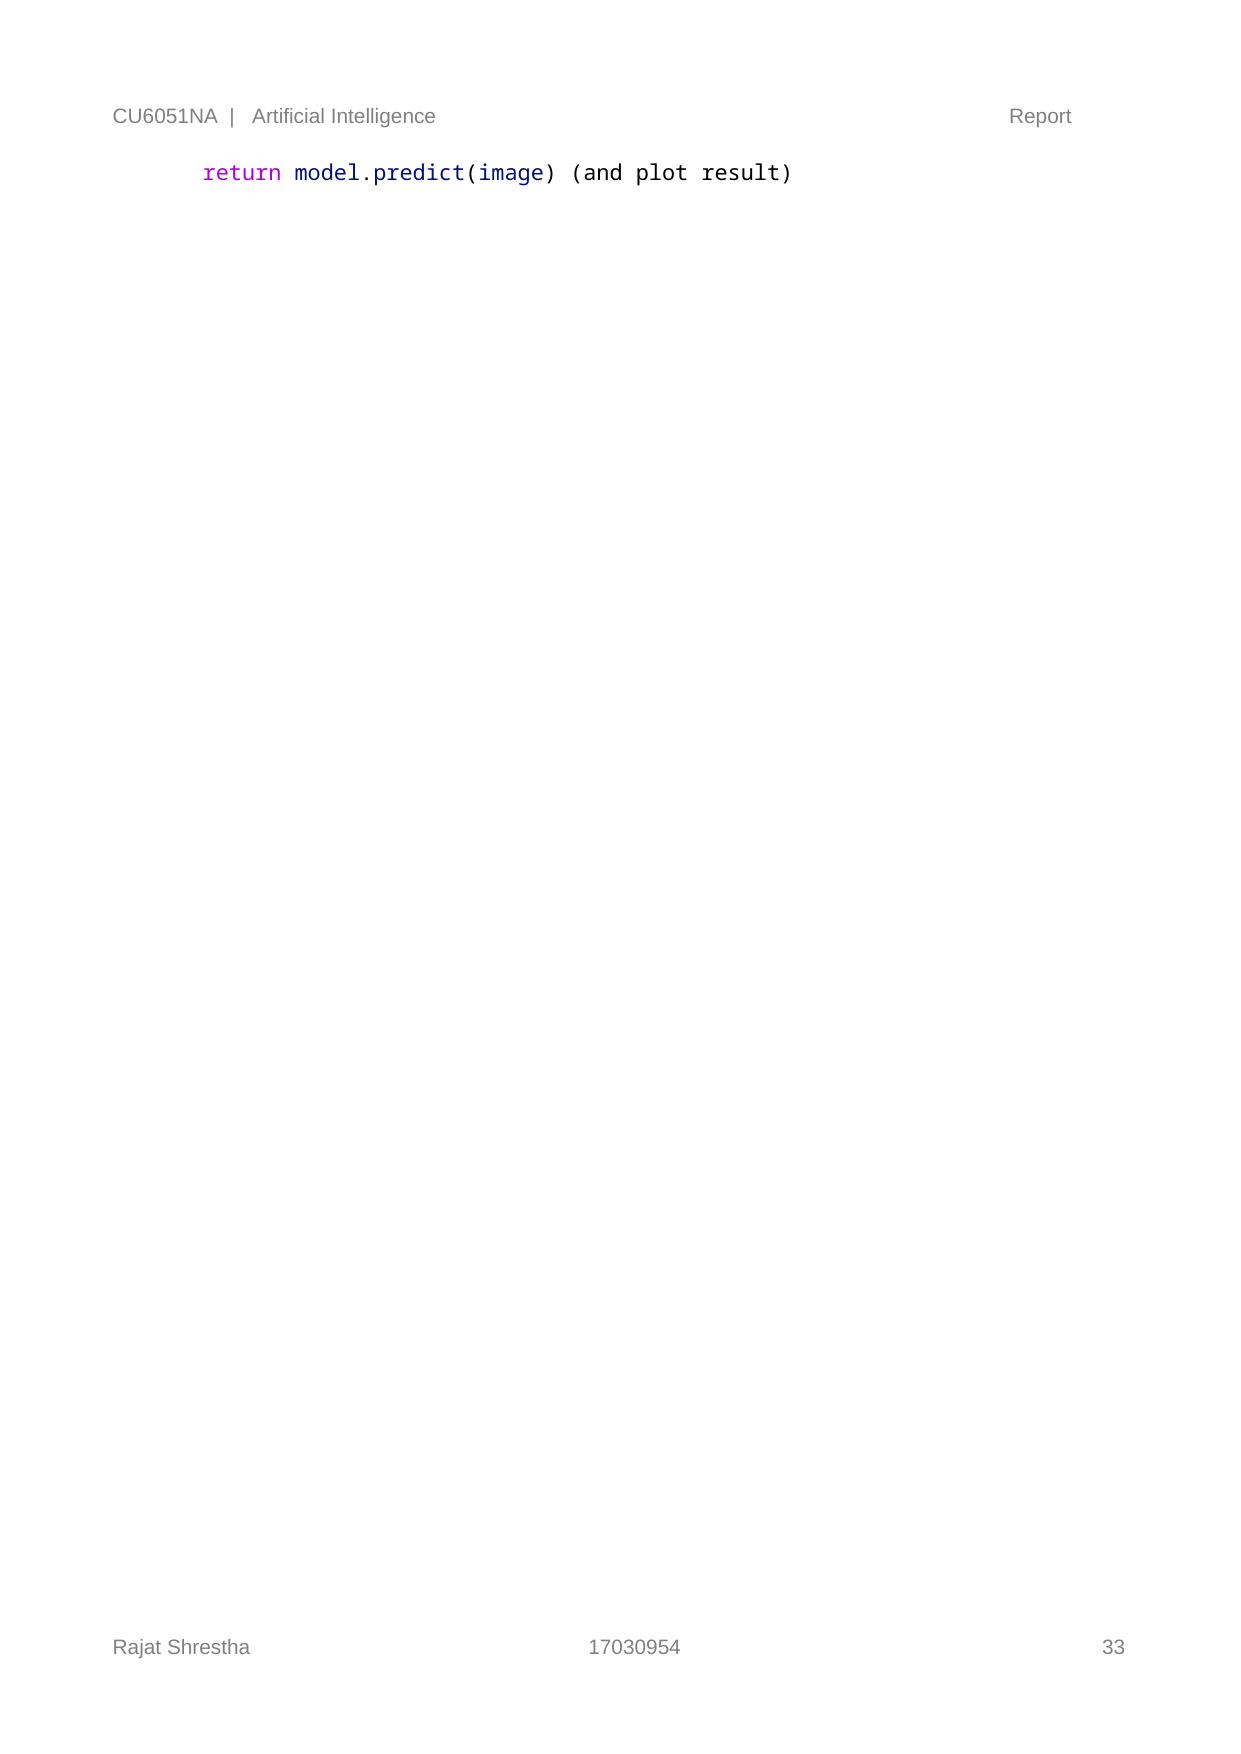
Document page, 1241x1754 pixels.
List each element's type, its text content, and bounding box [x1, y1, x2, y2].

text return model.predict(image) (and plot result) [150, 157, 1128, 187]
